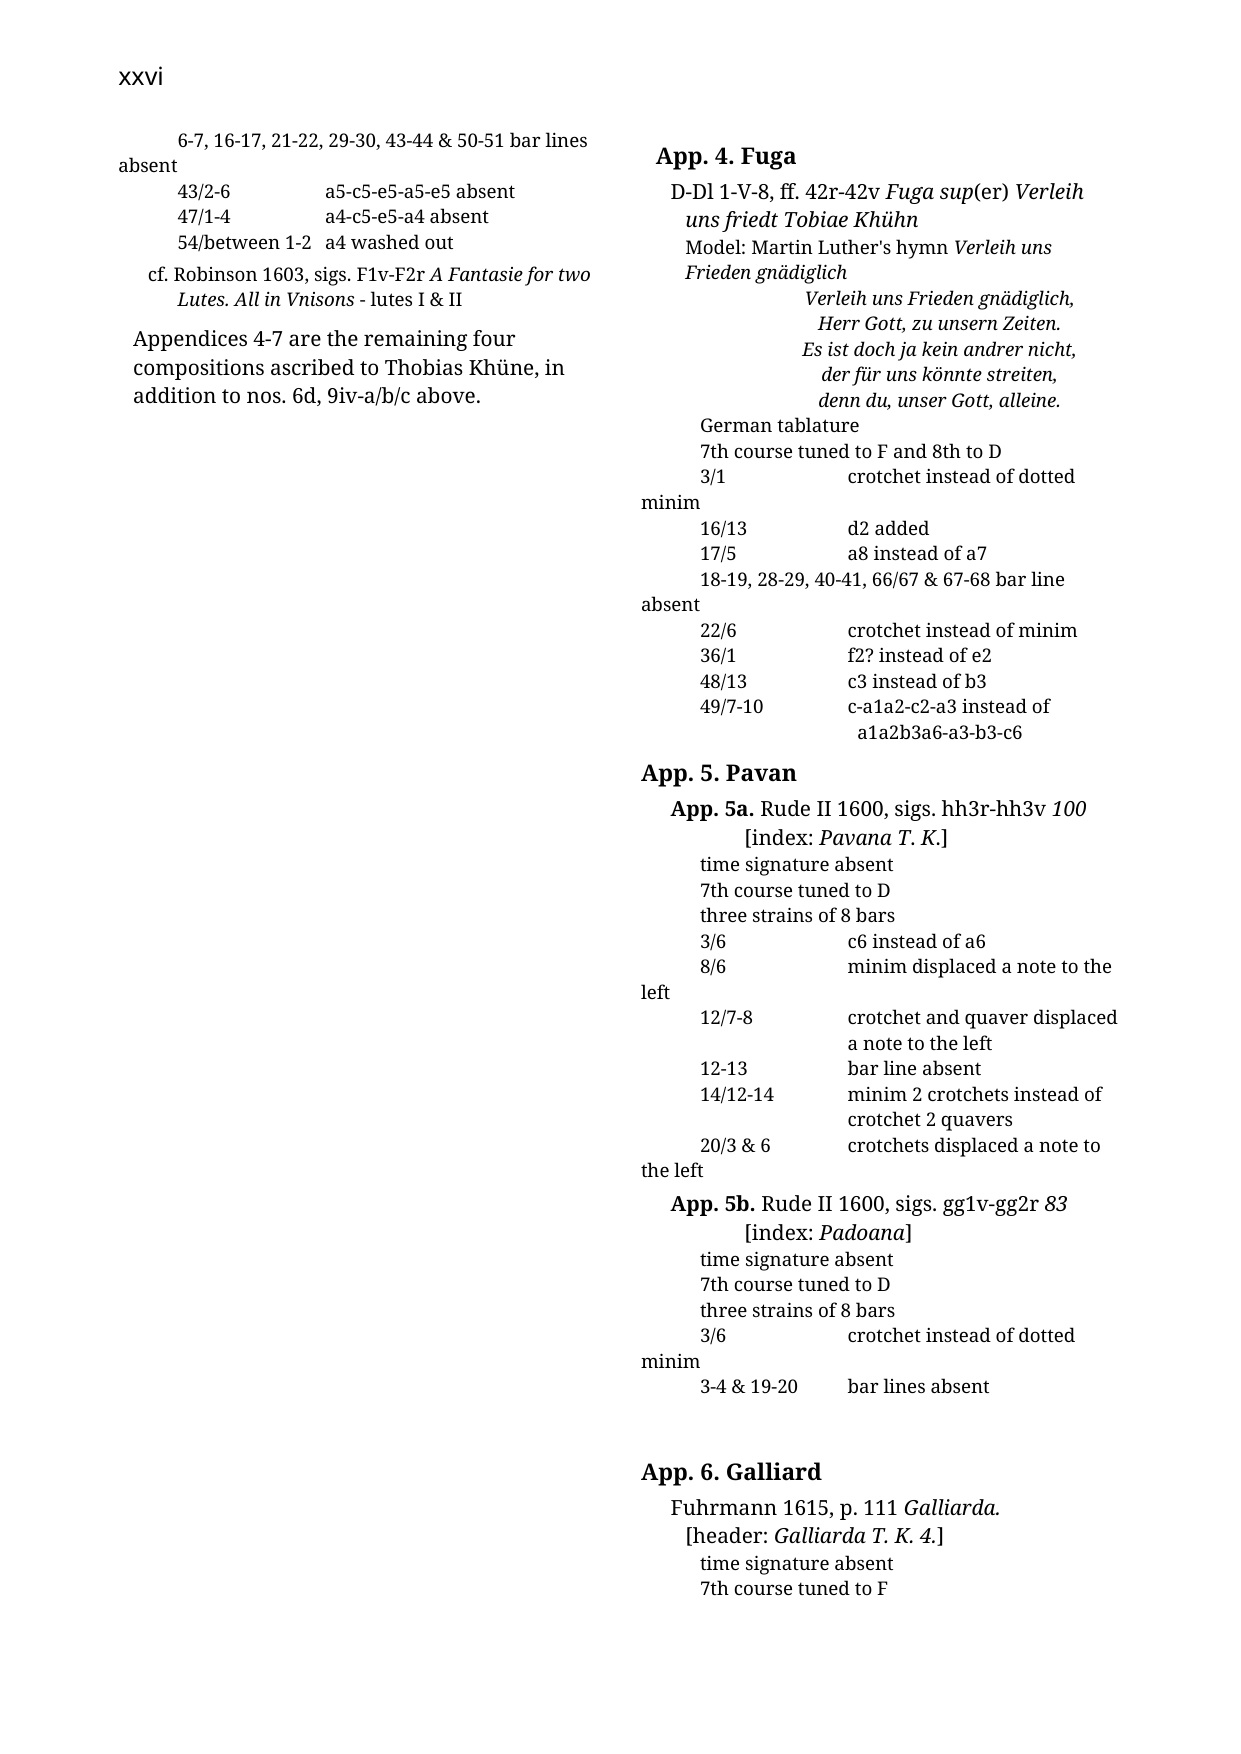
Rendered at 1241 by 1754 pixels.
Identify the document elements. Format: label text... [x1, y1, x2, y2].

text three strains of 8 bars [641, 1297, 1122, 1323]
text 16/13 d2 added [641, 515, 1122, 540]
text App. 5b. Rude II 1600, sigs. gg1v-gg2r 83 [641, 1189, 1122, 1218]
text German tablature [641, 413, 1122, 438]
text 12/7-8 crotchet and quaver displaced a note to the left [641, 1004, 1122, 1056]
text [index: Padoana] [641, 1218, 1122, 1246]
text 22/6 crotchet instead of minim [641, 617, 1122, 642]
text 12-13 bar line absent [641, 1056, 1122, 1081]
text 36/1 f2? instead of e2 [641, 642, 1122, 668]
text D-Dl 1-V-8, ff. 42r-42v Fuga sup(er) Verleih uns friedt Tobiae Khühn [641, 177, 1122, 234]
text time signature absent [641, 851, 1122, 877]
text App. 5a. Rude II 1600, sigs. hh3r-hh3v 100 [641, 794, 1122, 823]
text [header: Galliarda T. K. 4.] [626, 1522, 1122, 1550]
text time signature absent [641, 1550, 1122, 1576]
text Appendices 4-7 are the remaining four compositions ascribed to Thobias Khüne, in addition to nos. 6d, 9iv-a/b/c above. [133, 324, 599, 410]
text 3/6 crotchet instead of dotted minim [641, 1323, 1122, 1374]
text Es ist doch ja kein andrer nicht, [759, 336, 1122, 362]
text App. 6. Galliard [641, 1456, 1122, 1487]
text 54/between 1-2 a4 washed out [118, 229, 599, 255]
text Verleih uns Frieden gnädiglich, [759, 285, 1122, 311]
text [index: Pavana T. K.] [641, 823, 1122, 851]
text 7th course tuned to F [641, 1576, 1122, 1601]
text 7th course tuned to D [641, 1272, 1122, 1297]
text Model: Martin Luther's hymn Verleih uns Frieden gnädiglich [685, 234, 1122, 285]
text 7th course tuned to D [641, 877, 1122, 902]
text App. 5. Pavan [641, 757, 1122, 788]
text 8/6 minim displaced a note to the left [641, 953, 1122, 1004]
text 49/7-10 c-a1a2-c2-a3 instead of [641, 693, 1122, 719]
text three strains of 8 bars [641, 902, 1122, 928]
text der für uns könnte streiten, [759, 362, 1122, 387]
text Herr Gott, zu unsern Zeiten. [759, 311, 1122, 336]
text cf. Robinson 1603, sigs. F1v-F2r A Fantasie for two Lutes. All in Vnisons - lutes I & II [0, 261, 599, 312]
text 3-4 & 19-20 bar lines absent [641, 1374, 1122, 1399]
text 14/12-14 minim 2 crotchets instead of crotchet 2 quavers [641, 1081, 1122, 1132]
text 7th course tuned to F and 8th to D [641, 438, 1122, 464]
text time signature absent [641, 1246, 1122, 1272]
text 18-19, 28-29, 40-41, 66/67 & 67-68 bar line absent [641, 566, 1122, 617]
text 43/2-6 a5-c5-e5-a5-e5 absent [118, 178, 599, 204]
text 17/5 a8 instead of a7 [641, 540, 1122, 566]
text 3/1 crotchet instead of dotted minim [641, 464, 1122, 515]
text 6-7, 16-17, 21-22, 29-30, 43-44 & 50-51 bar lines absent [118, 127, 599, 178]
text denn du, unser Gott, alleine. [759, 387, 1122, 413]
text 3/6 c6 instead of a6 [641, 928, 1122, 953]
text 20/3 & 6 crotchets displaced a note to the left [641, 1132, 1122, 1183]
text a1a2b3a6-a3-b3-c6 [641, 719, 1122, 744]
text App. 4. Fuga [656, 140, 1122, 171]
text Fuhrmann 1615, p. 111 Galliarda. [641, 1493, 1122, 1522]
text 48/13 c3 instead of b3 [641, 668, 1122, 693]
text 47/1-4 a4-c5-e5-a4 absent [118, 204, 599, 229]
